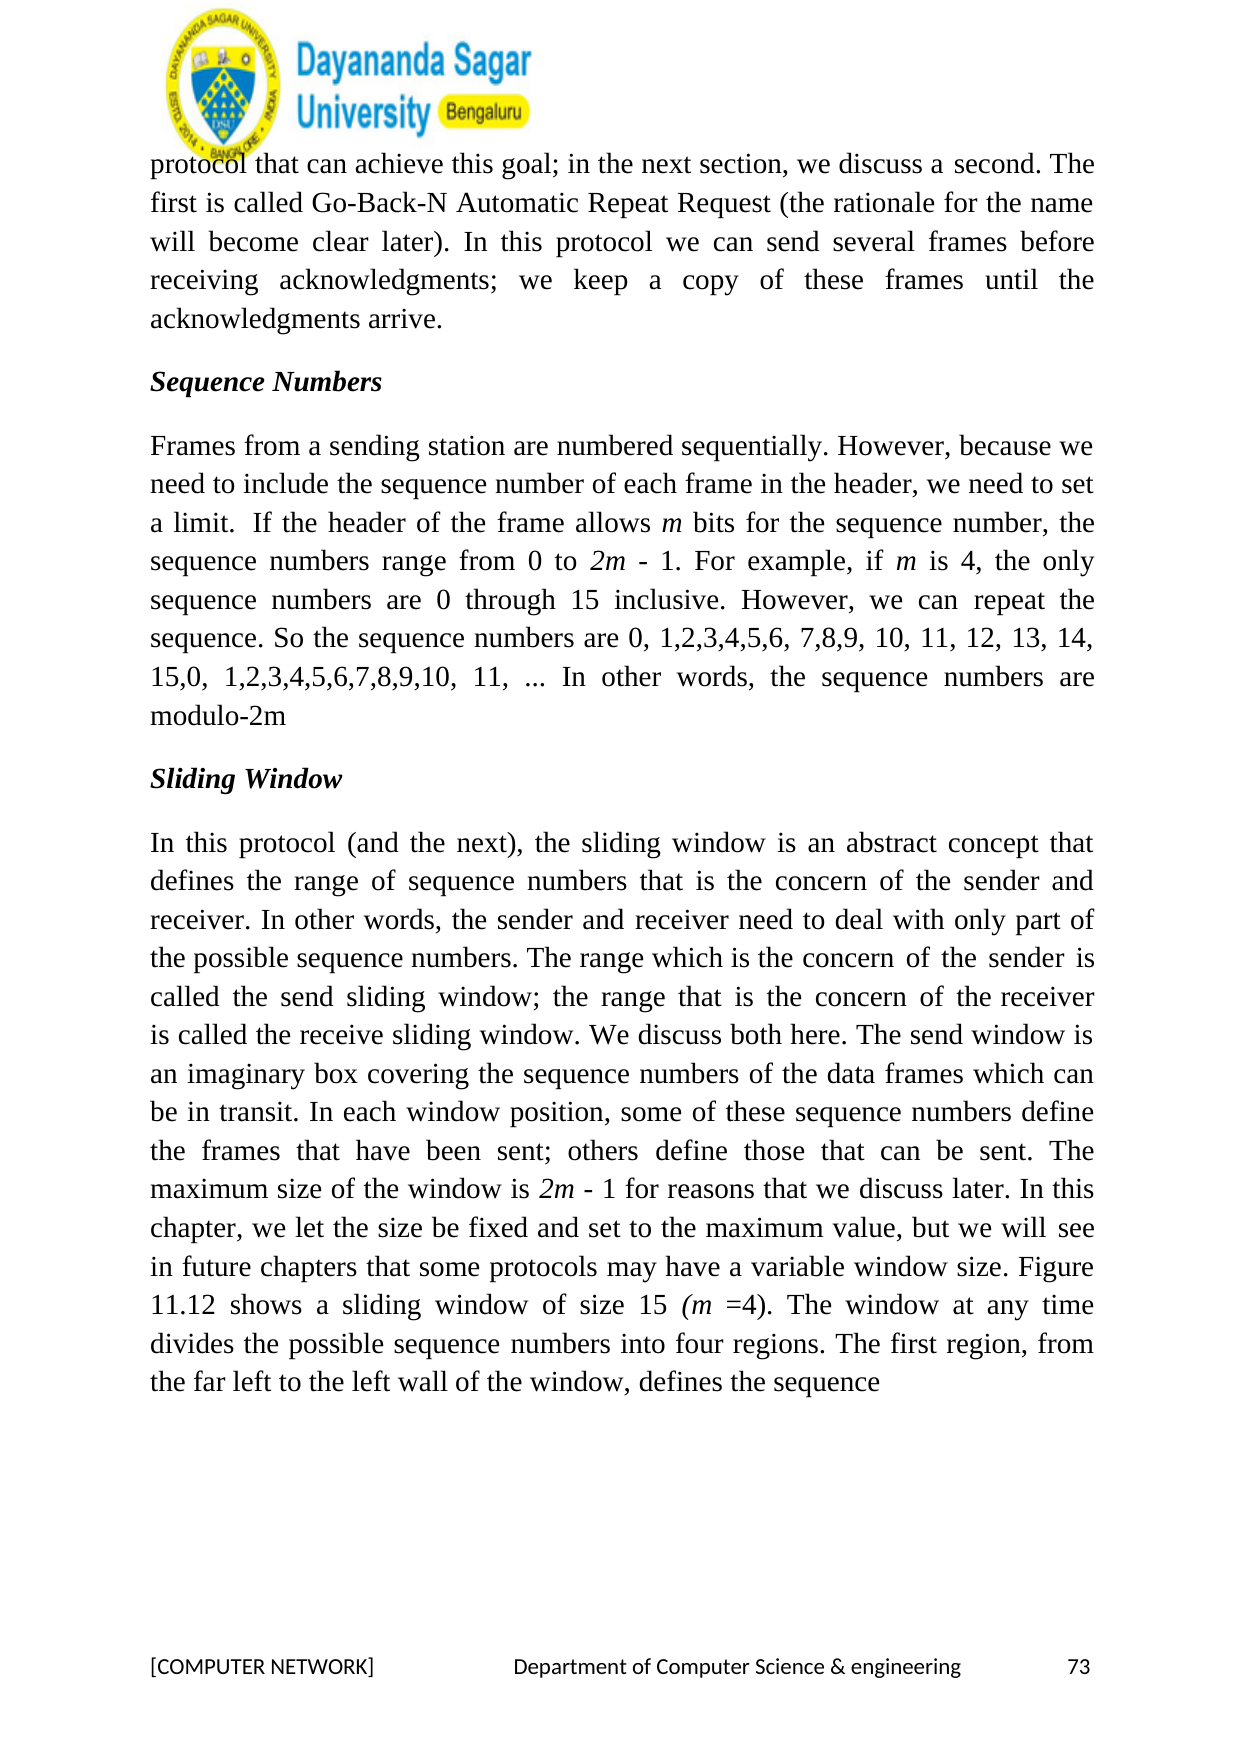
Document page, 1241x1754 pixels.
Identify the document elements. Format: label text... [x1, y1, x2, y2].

text Sliding Window [150, 761, 1095, 795]
text Frames from a sending station are numbered sequentially. However, because we need to include the sequence number of each frame in the header, we need to set a limit. If the header of the frame allows m bits for the sequence number, the sequence numbers range from 0 to 2m - 1. For example, if m is 4, the only sequence numbers are 0 through 15 inclusive. However, we can repeat the sequence. So the sequence numbers are 0, 1,2,3,4,5,6, 7,8,9, 10, 11, 12, 13, 14, 15,0, 1,2,3,4,5,6,7,8,9,10, 11, ... In other words, the sequence numbers are modulo-2m [150, 428, 1095, 731]
text Sequence Numbers [150, 364, 1095, 398]
text In this protocol (and the next), the sliding window is an abstract concept that defines the range of sequence numbers that is the concern of the sender and receiver. In other words, the sender and receiver need to deal with only part of the possible sequence numbers. The range which is the concern of the sender is called the send sliding window; the range that is the concern of the receiver is called the receive sliding window. We discuss both here. The send window is an imaginary box covering the sequence numbers of the data frames which can be in transit. In each window position, some of these sequence numbers define the frames that have been sent; others define those that can be sent. The maximum size of the window is 2m - 1 for reasons that we discuss later. In this chapter, we let the size be fixed and set to the maximum value, but we will see in future chapters that some protocols may have a variable window size. Figure 11.12 shows a sliding window of size 15 (m =4). The window at any time divides the possible sequence numbers into four regions. The first region, from the far left to the left wall of the window, defines the sequence [150, 825, 1095, 1398]
picture [150, 0, 550, 147]
